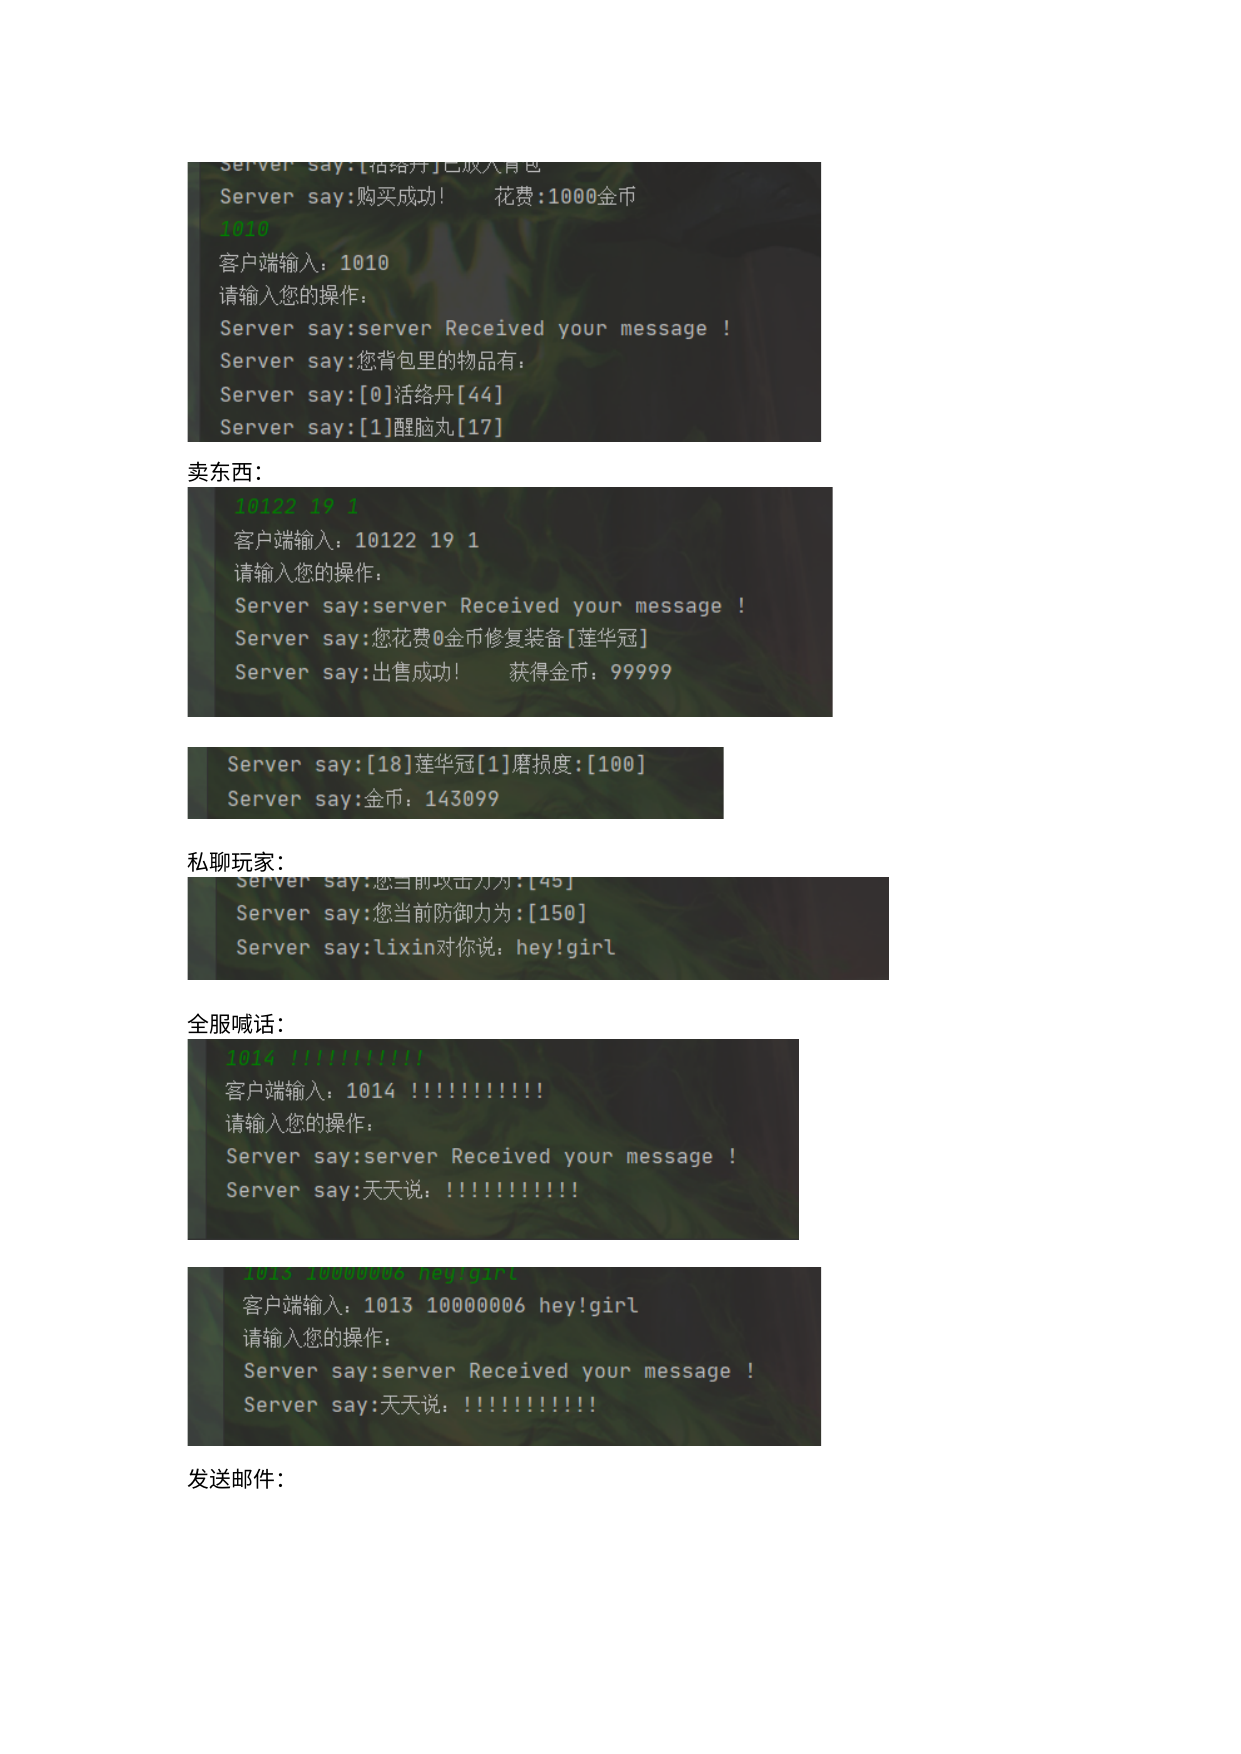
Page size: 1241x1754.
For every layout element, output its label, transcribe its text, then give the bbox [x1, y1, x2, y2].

text 发送邮件： [187, 1462, 1053, 1494]
picture [187, 1267, 822, 1446]
picture [187, 162, 822, 442]
picture [187, 877, 889, 980]
picture [187, 747, 724, 819]
picture [187, 487, 833, 717]
text 私聊玩家： [187, 844, 1053, 877]
text 卖东西： [187, 454, 1053, 487]
picture [187, 1039, 799, 1240]
text 全服喊话： [187, 1007, 1053, 1039]
